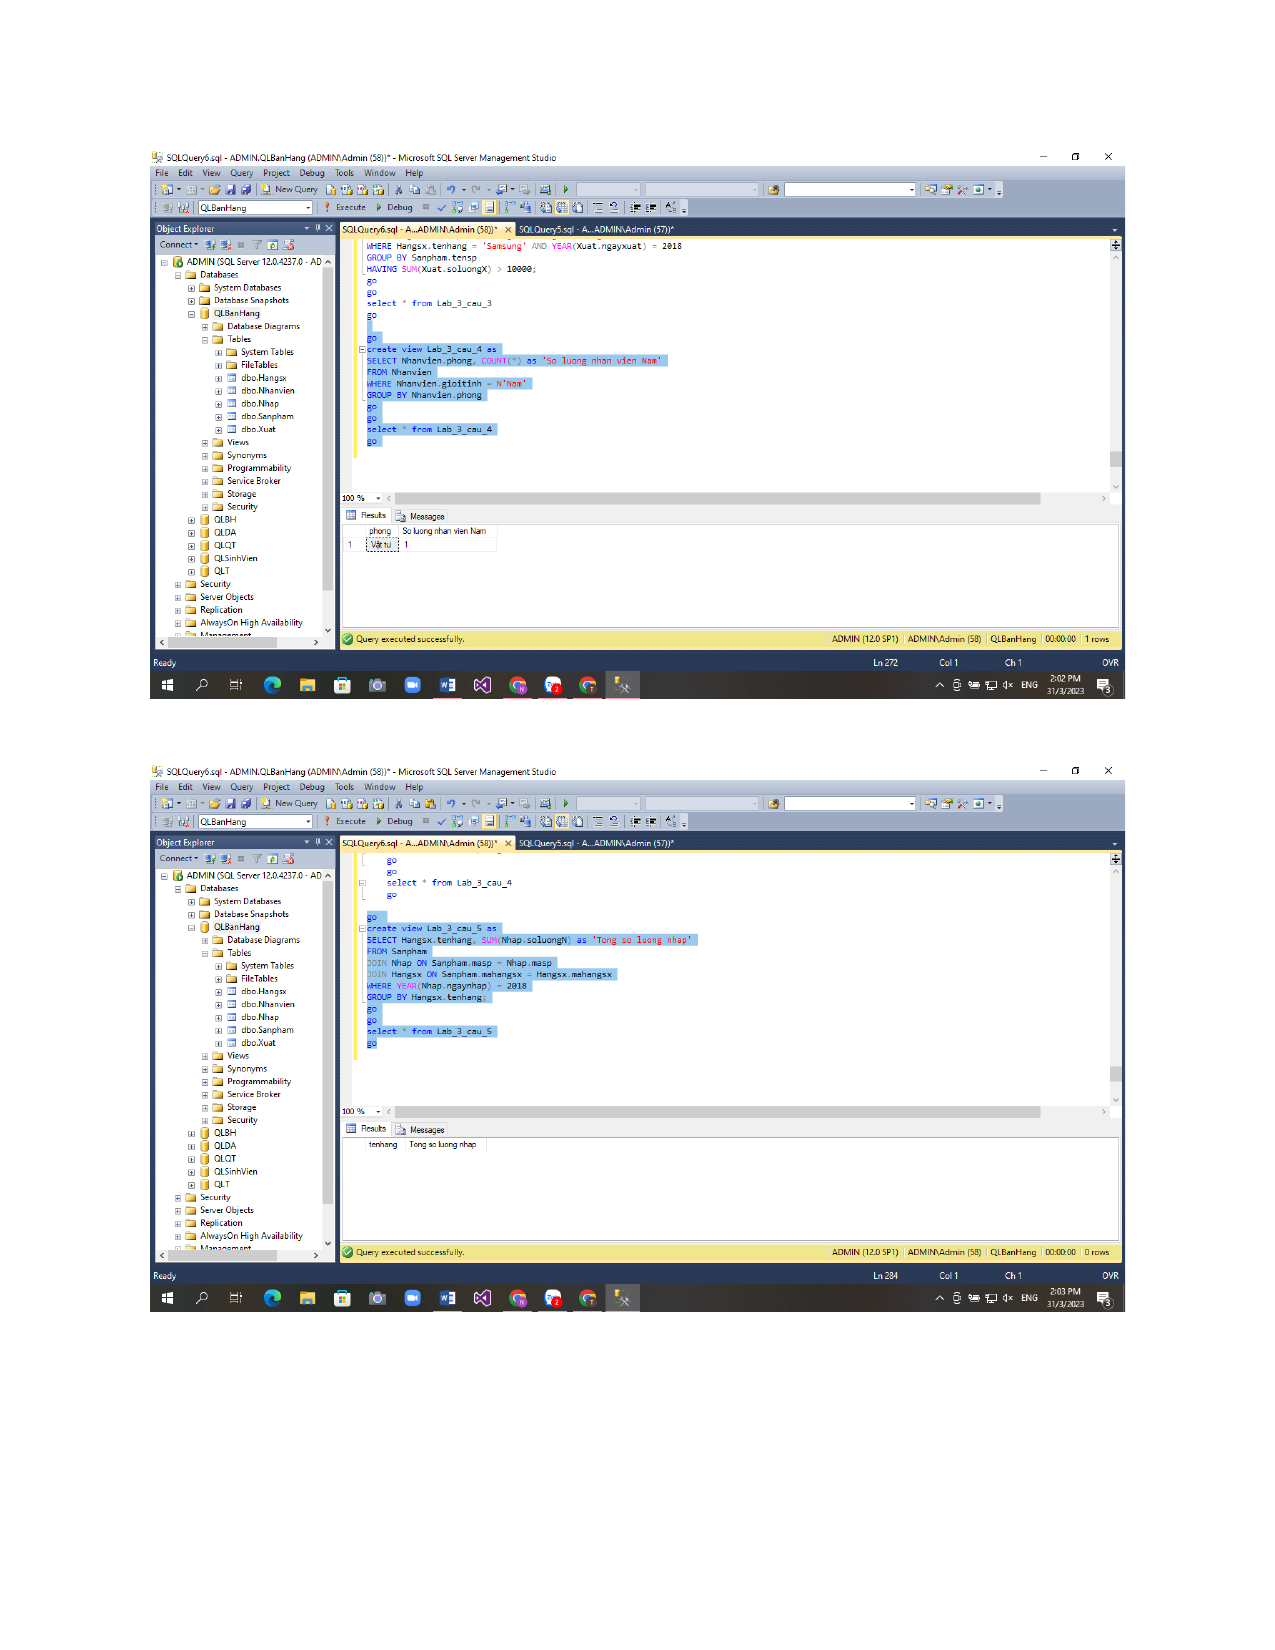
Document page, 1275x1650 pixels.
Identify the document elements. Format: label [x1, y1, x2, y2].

picture [150, 763, 1125, 1312]
picture [150, 150, 1125, 699]
